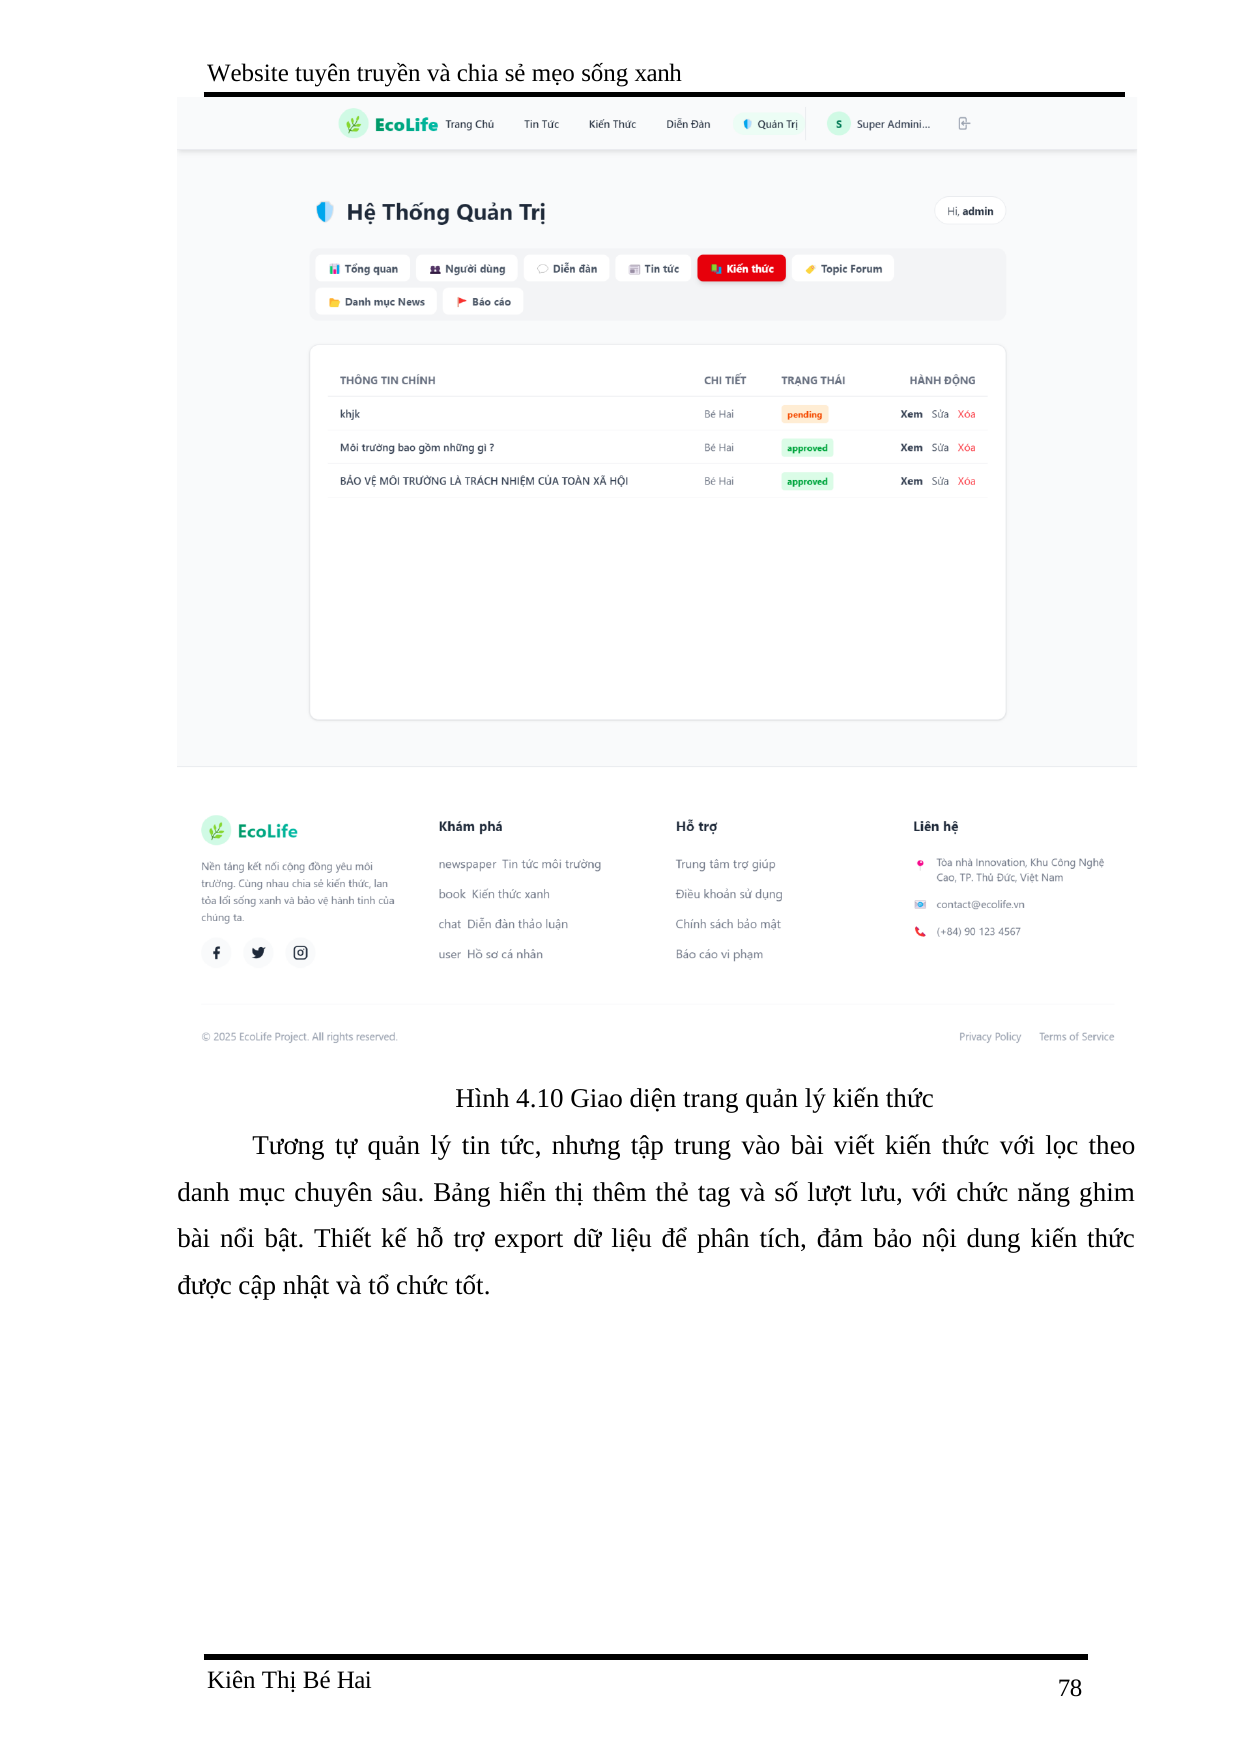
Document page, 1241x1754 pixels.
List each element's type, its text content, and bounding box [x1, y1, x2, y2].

text Tương tự quản lý tin tức, nhưng tập trung vào bài viết kiến thức với lọc theo danh mục chuyên sâu. Bảng hiển thị thêm thẻ tag và số lượt lưu, với chức năng ghim bài nổi bật. Thiết kế hỗ trợ export dữ liệu để phân tích, đảm bảo nội dung kiến thức được cập nhật và tổ chức tốt. [177, 1129, 1137, 1300]
picture [177, 97, 1138, 1067]
text Hình 4.10 Giao diện trang quản lý kiến thức [177, 1082, 1137, 1113]
